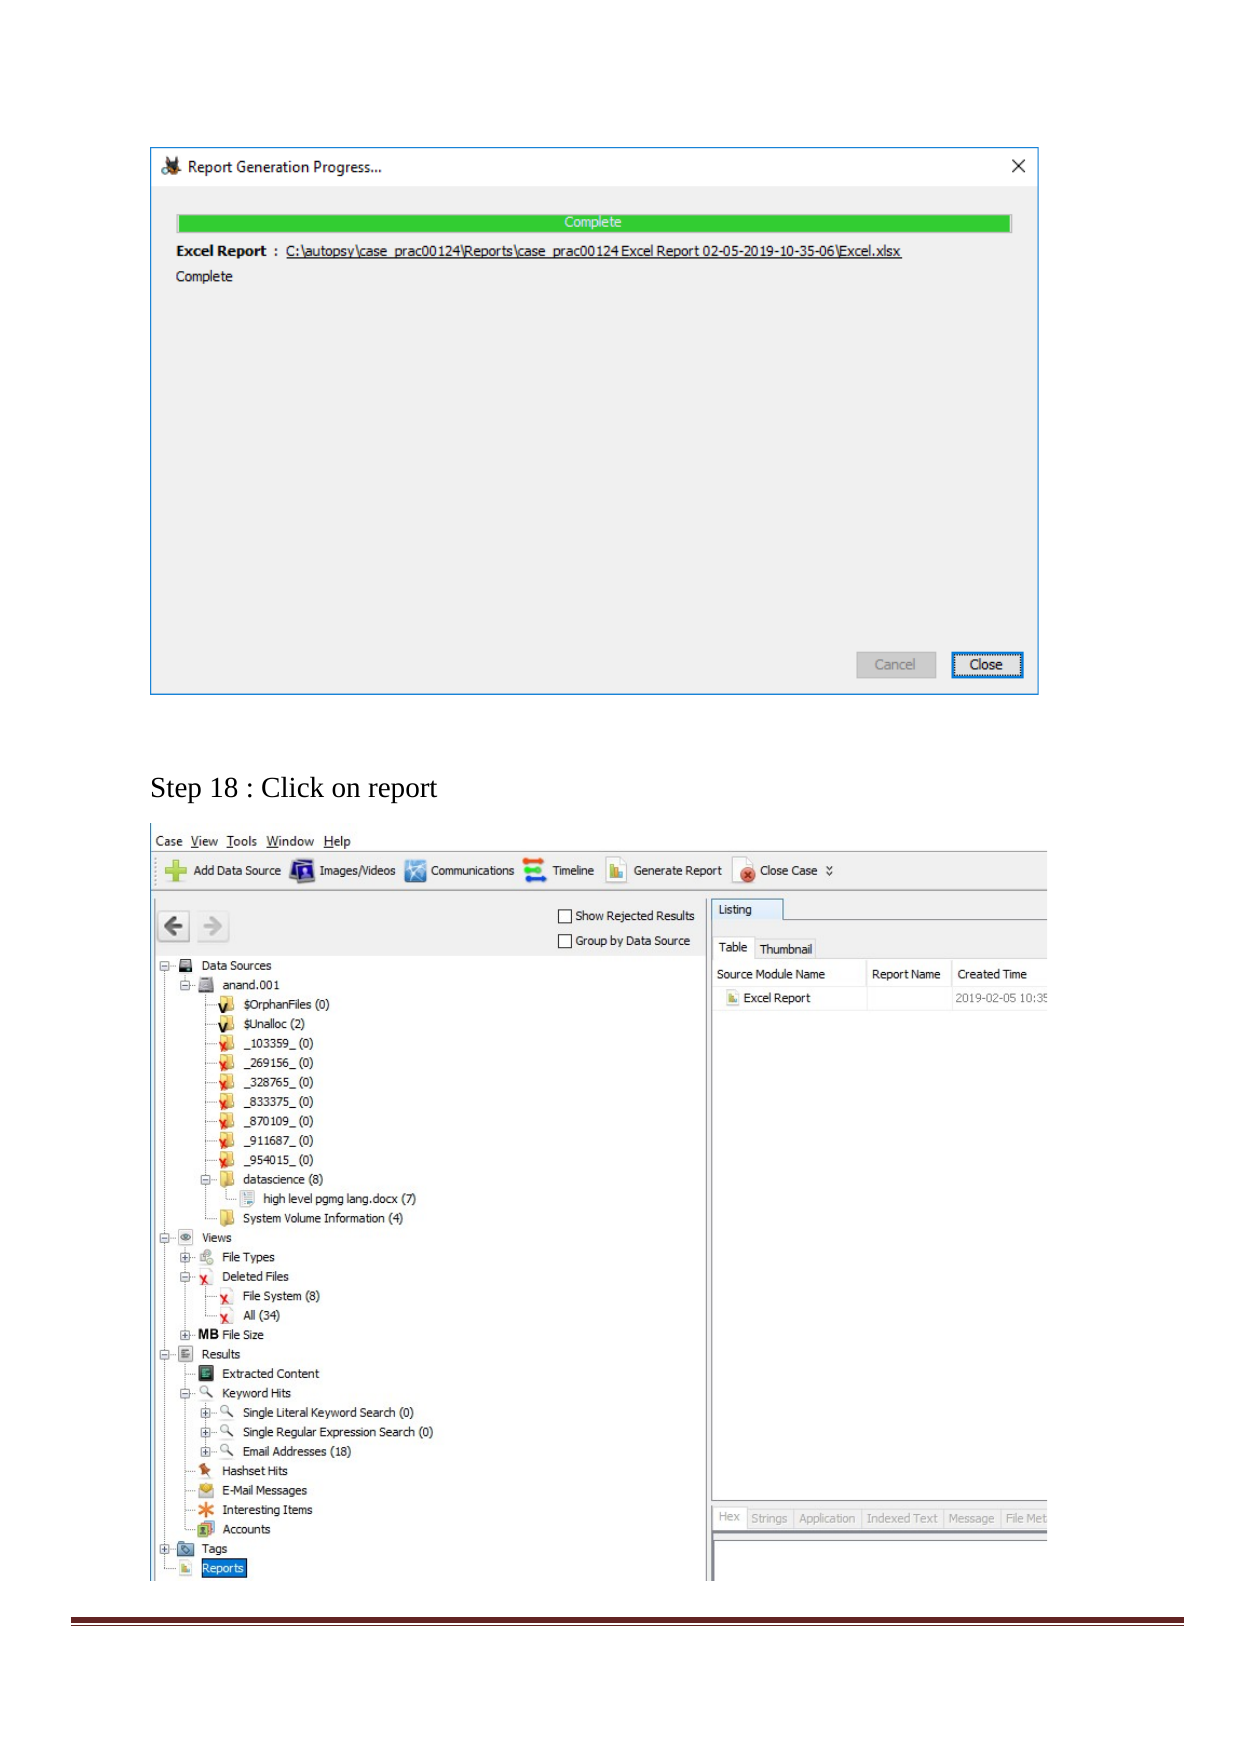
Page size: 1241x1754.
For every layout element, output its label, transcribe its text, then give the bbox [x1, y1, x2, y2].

text Step 18 : Click on report [150, 770, 1184, 804]
picture [150, 147, 1039, 695]
picture [150, 823, 1048, 1581]
